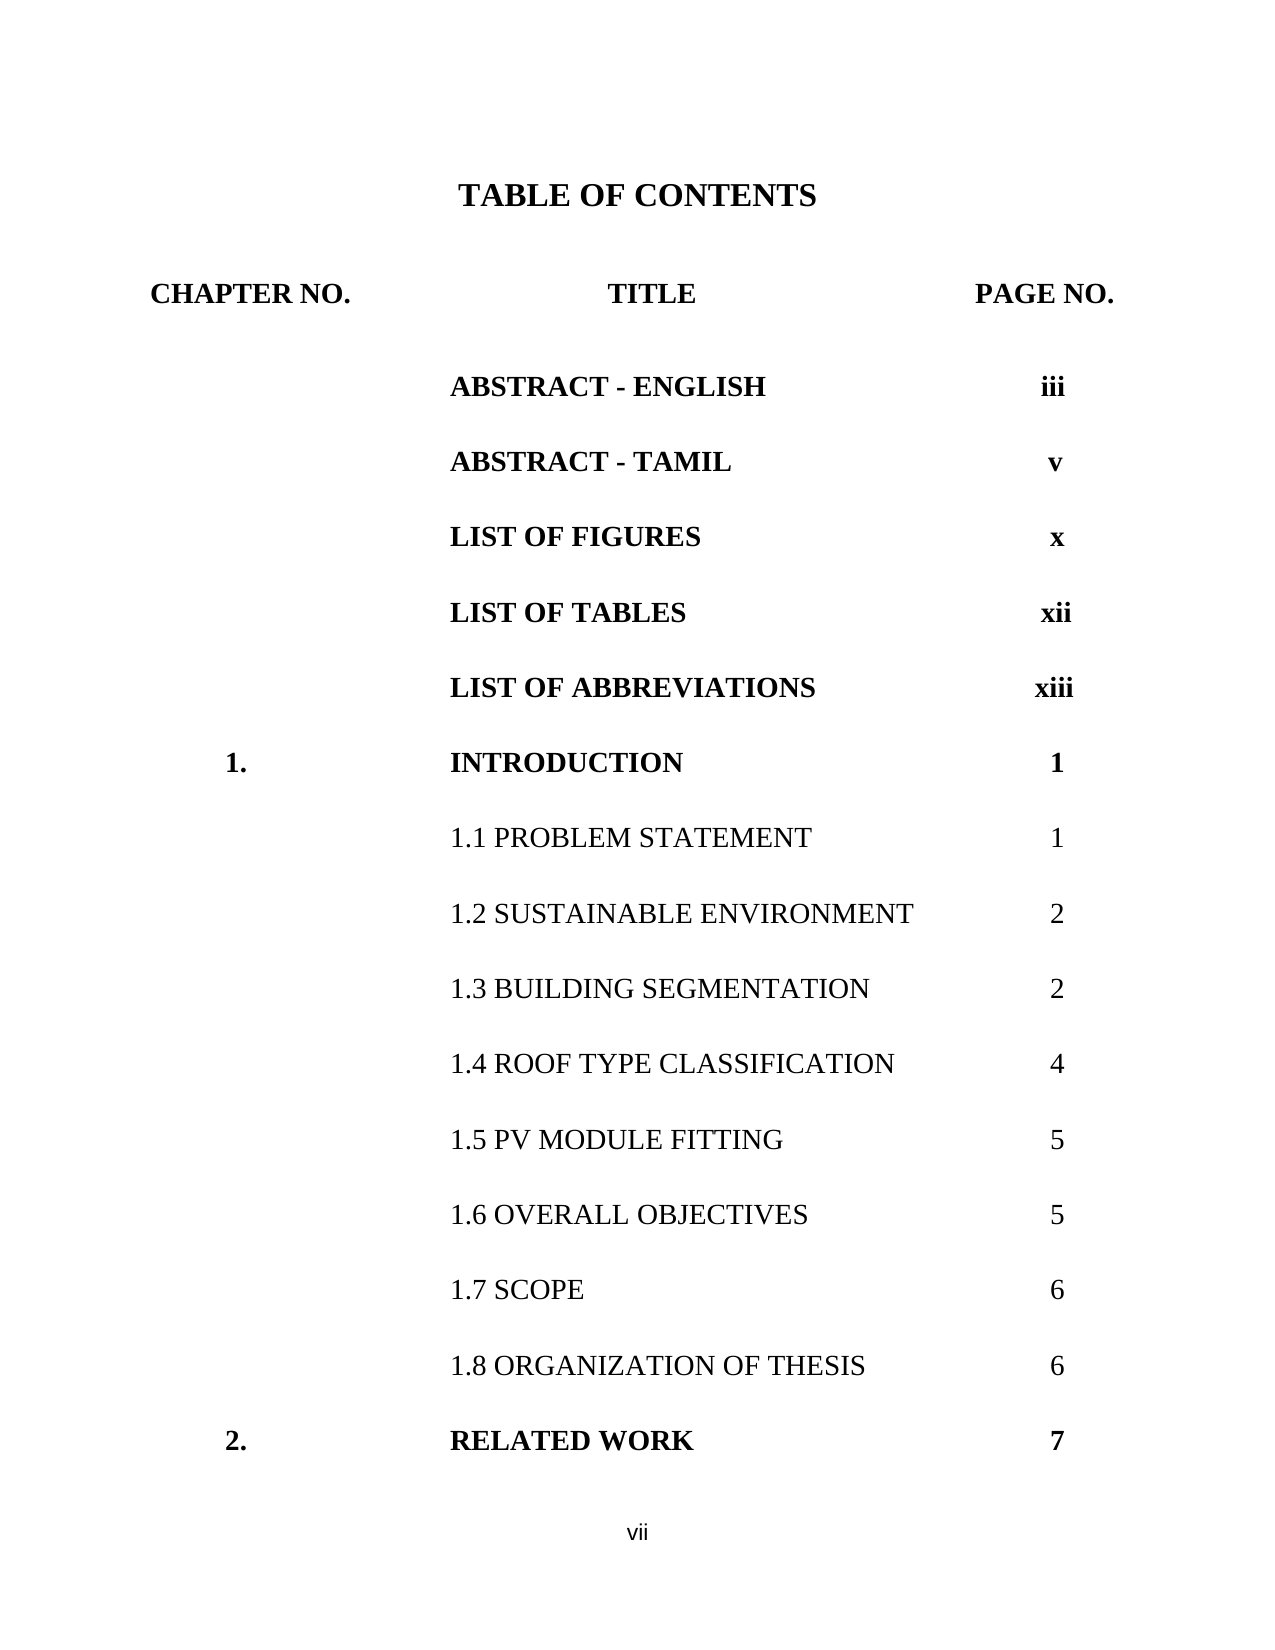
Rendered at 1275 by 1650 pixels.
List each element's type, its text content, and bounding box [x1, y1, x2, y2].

text ABSTRACT - ENGLISH iii [375, 369, 1125, 402]
text LIST OF ABBREVIATIONS xiii [375, 670, 1125, 703]
text 1.3 BUILDING SEGMENTATION 2 [375, 971, 1125, 1005]
text 1.6 OVERALL OBJECTIVES 5 [375, 1197, 1125, 1231]
text 2. RELATED WORK 7 [150, 1423, 1125, 1457]
text 1.4 ROOF TYPE CLASSIFICATION 4 [375, 1047, 1125, 1080]
text TABLE OF CONTENTS [150, 175, 1125, 213]
text 1.5 PV MODULE FITTING 5 [375, 1122, 1125, 1155]
text 1.2 SUSTAINABLE ENVIRONMENT 2 [375, 896, 1125, 929]
text 1.8 ORGANIZATION OF THESIS 6 [375, 1348, 1125, 1381]
text 1.1 PROBLEM STATEMENT 1 [375, 821, 1125, 854]
text 1. INTRODUCTION 1 [150, 745, 1125, 779]
text LIST OF TABLES xii [375, 595, 1125, 628]
text CHAPTER NO. TITLE PAGE NO. [150, 277, 1125, 310]
text LIST OF FIGURES x [375, 519, 1125, 553]
text ABSTRACT - TAMIL v [375, 444, 1125, 478]
text 1.7 SCOPE 6 [375, 1272, 1125, 1306]
